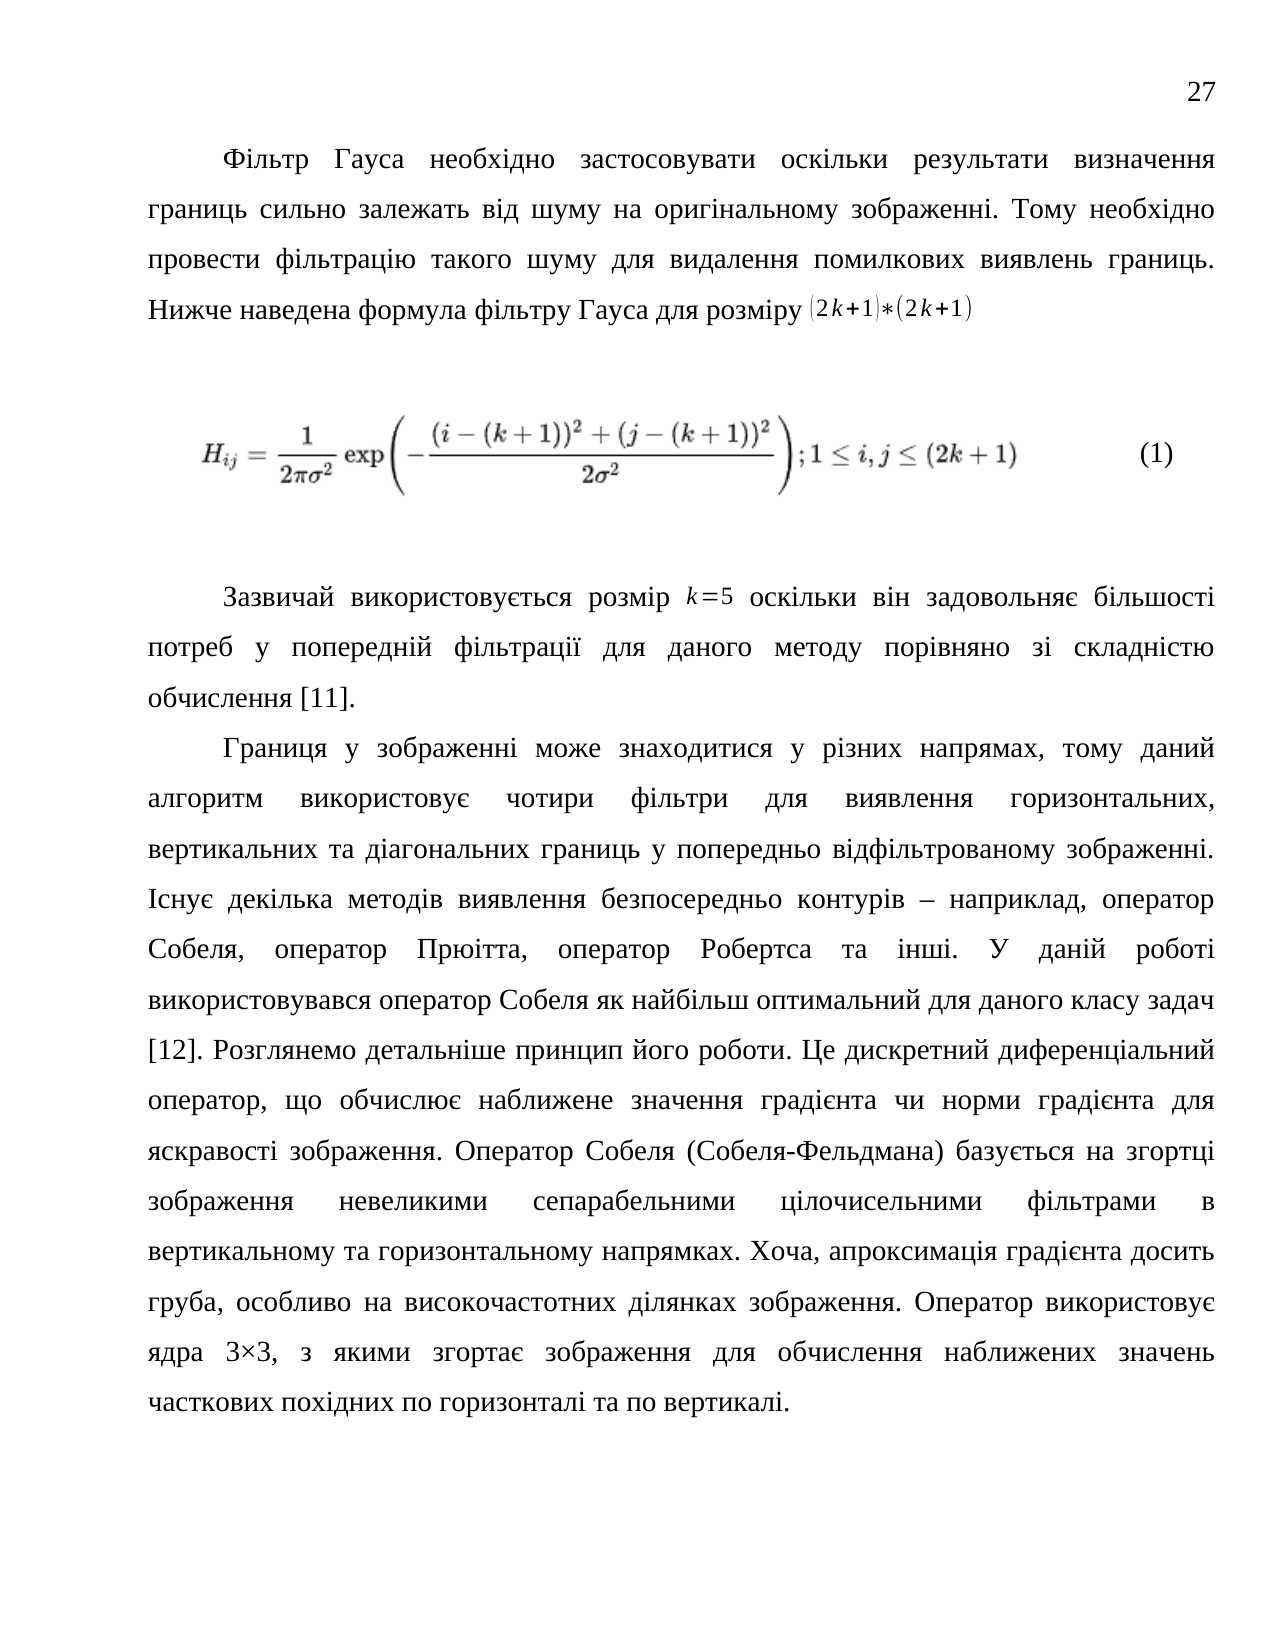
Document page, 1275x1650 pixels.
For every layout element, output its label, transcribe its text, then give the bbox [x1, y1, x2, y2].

text Фільтр Гауса необхідно застосовувати оскільки результати визначення границь сильно залежать від шуму на оригінальному зображенні. Тому необхідно провести фільтрацію такого шуму для видалення помилкових виявлень границь. Нижче наведена формула фільтру Гауса для розміру [148, 141, 1216, 325]
table_header (1) [1078, 393, 1235, 529]
text Зазвичай використовується розмір оскільки він задовольняє більшості потреб у попередній фільтрації для даного методу порівняно зі складністю обчислення [11]. [148, 579, 1216, 713]
text Границя у зображенні може знаходитися у різних напрямах, тому даний алгоритм використовує чотири фільтри для виявлення горизонтальних, вертикальних та діагональних границь у попередньо відфільтрованому зображенні. Існує декілька методів виявлення безпосередньо контурів – наприклад, оператор Собеля, оператор Прюітта, оператор Робертса та інші. У даній роботі використовувався оператор Собеля як найбільш оптимальний для даного класу задач [12]. Розглянемо детальніше принцип його роботи. Це дискретний диференціальний оператор, що обчислює наближене значення градієнта чи норми градієнта для яскравості зображення. Оператор Собеля (Собеля-Фельдмана) базується на згортці зображення невеликими сепарабельними цілочисельними фільтрами в вертикальному та горизонтальному напрямках. Хоча, апроксимація градієнта досить груба, особливо на високочастотних ділянках зображення. Оператор використовує ядра 3×3, з якими згортає зображення для обчислення наближених значень часткових похідних по горизонталі та по вертикалі. [148, 730, 1216, 1418]
picture [195, 403, 1030, 502]
table_header [148, 393, 1078, 529]
